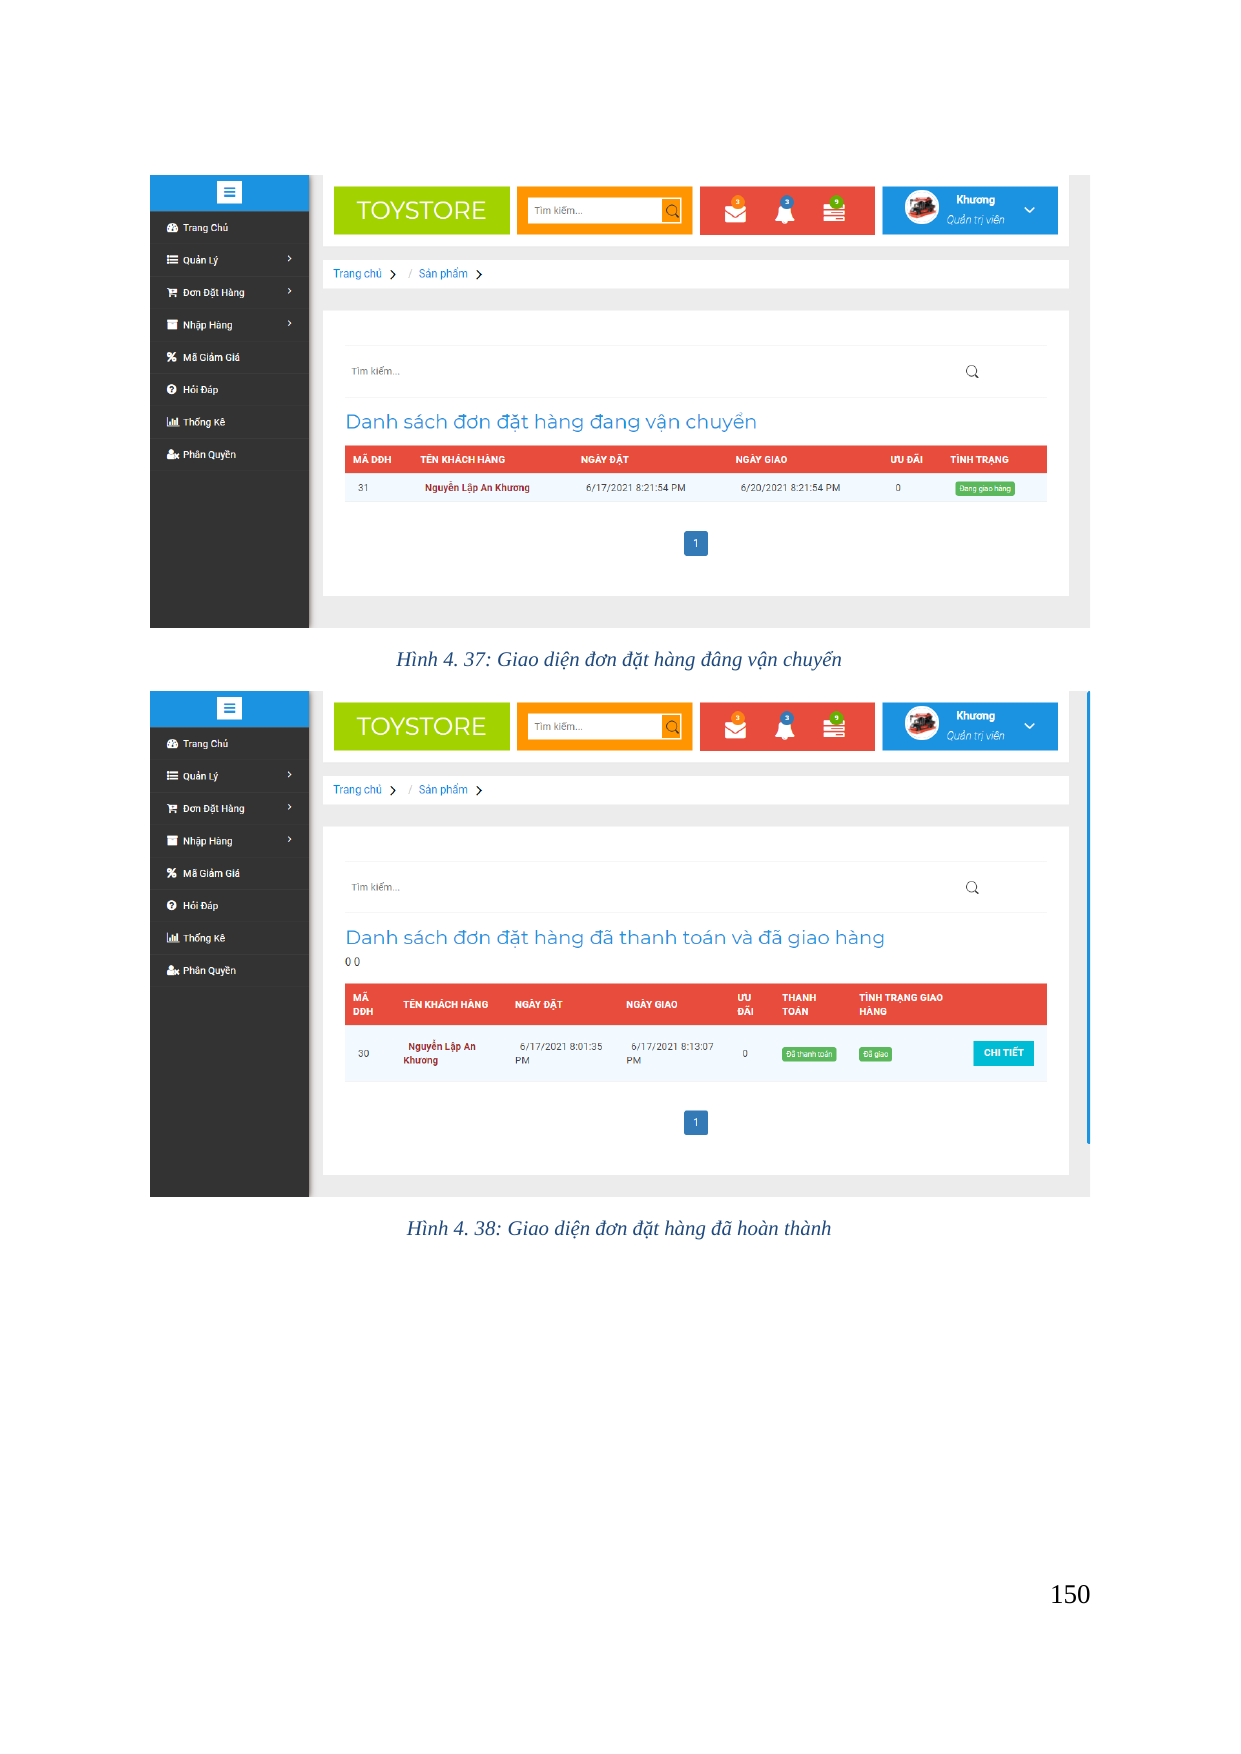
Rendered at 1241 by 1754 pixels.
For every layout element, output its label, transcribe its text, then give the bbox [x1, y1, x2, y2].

text Hình 4. 38: Giao diện đơn đặt hàng đã hoàn thành [150, 1216, 1090, 1240]
picture [150, 691, 1091, 1197]
text Hình 4. 37: Giao diện đơn đặt hàng đâng vận chuyển [150, 647, 1090, 671]
picture [150, 175, 1091, 628]
